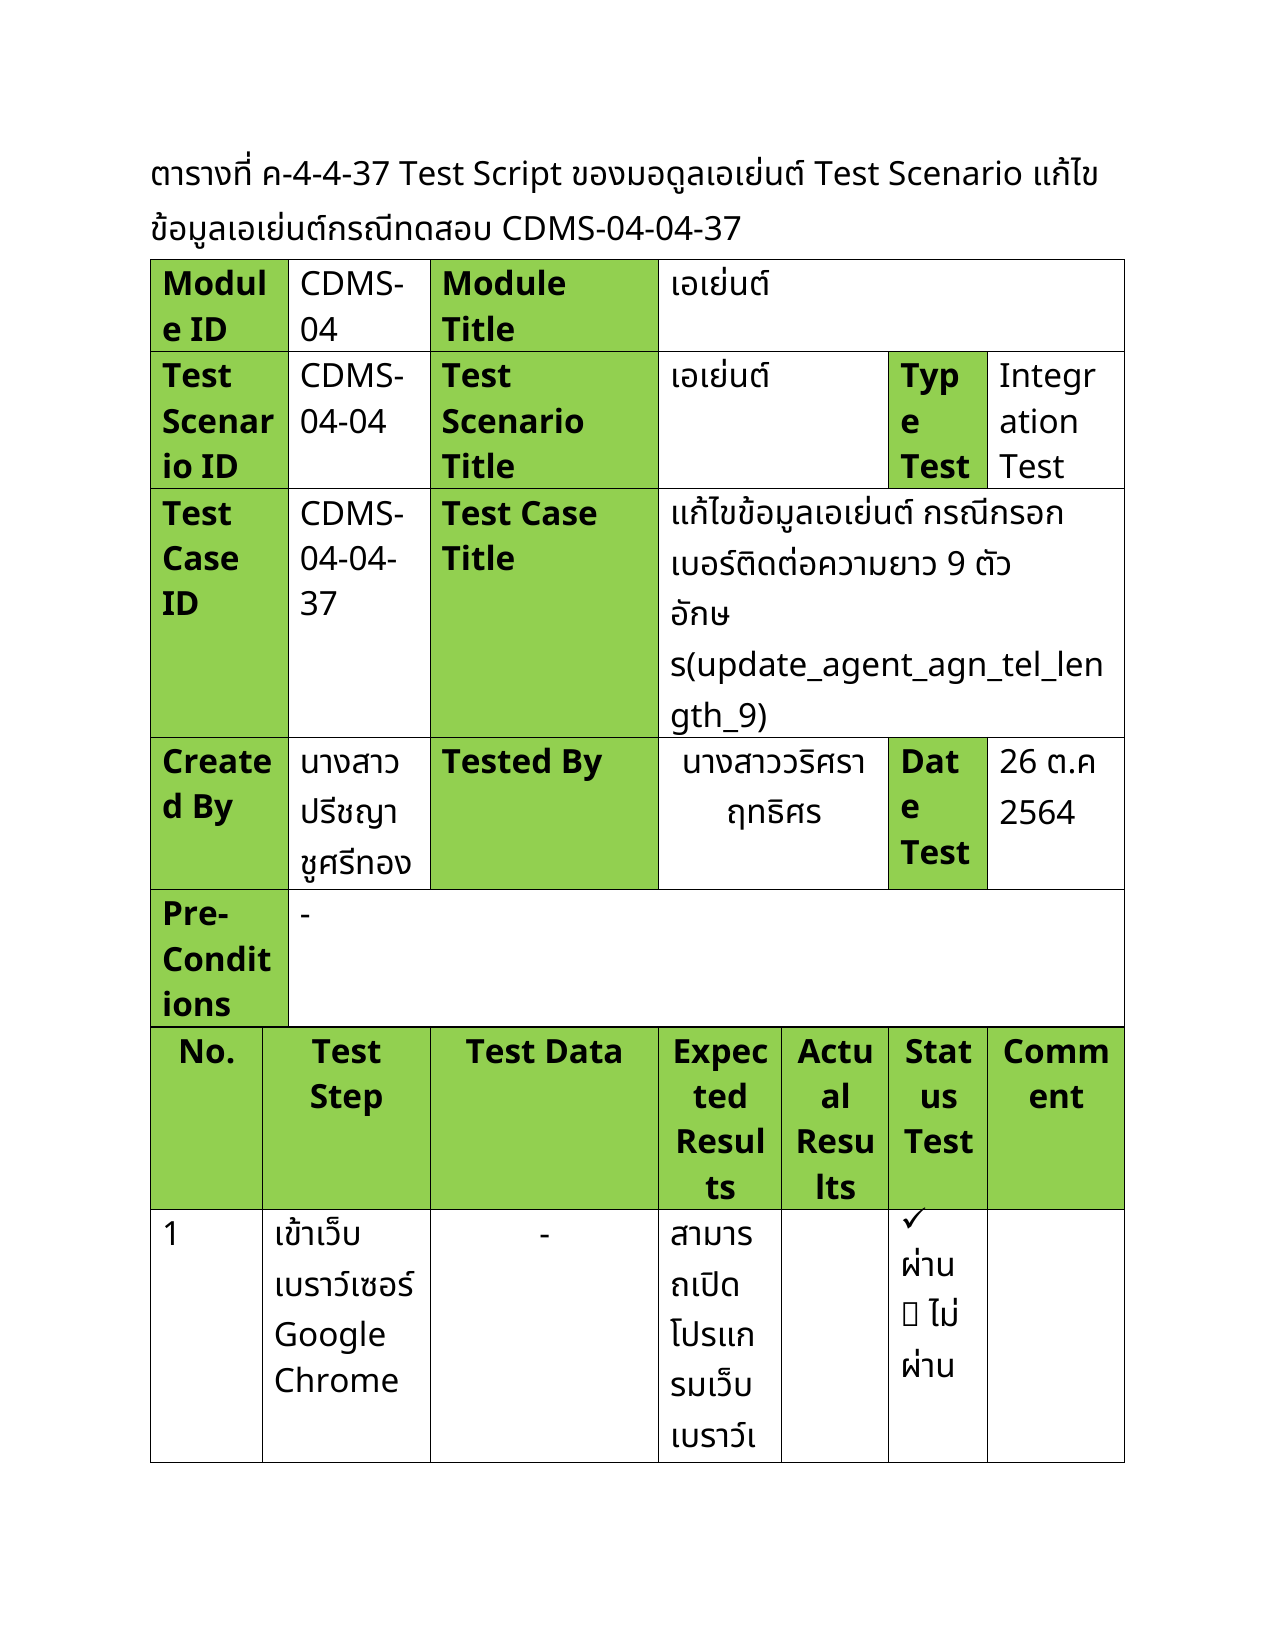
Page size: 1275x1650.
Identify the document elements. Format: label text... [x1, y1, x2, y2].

table_cell Status Test [889, 1028, 987, 1209]
subtitle ตารางที่ ค-4-4-37 Test Script ของมอดูลเอเย่นต์ Test Scenario แก้ไขข้อมูลเอเย่นต์กรณีทดสอบ CDMS-04-04-37 [150, 150, 1125, 255]
table_header CDMS-04 [289, 260, 430, 351]
table_cell Comment [988, 1028, 1124, 1209]
table_cell Test Case Title [431, 489, 658, 737]
table_cell Actual Results [782, 1028, 888, 1209]
table_cell Test Scenario ID [151, 352, 288, 488]
table_header Module ID [151, 260, 288, 351]
table_cell Type Test [889, 352, 987, 488]
table_cell Tested By [431, 738, 658, 889]
table_cell No. [151, 1028, 262, 1209]
table_cell Test Data [431, 1028, 658, 1209]
table_cell [782, 1210, 888, 1462]
table_cell ผ่าน  ไม่ผ่าน [889, 1210, 987, 1462]
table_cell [659, 1210, 781, 1462]
table_cell เอเย่นต์ [659, 352, 888, 488]
table_cell 1 [151, 1210, 262, 1462]
table_cell แก้ไขข้อมูลเอเย่นต์ กรณีกรอกเบอร์ติดต่อความยาว 9 ตัวอักษร(update_agent_agn_tel_length_9) [659, 489, 1124, 737]
table_cell CDMS-04-04 [289, 352, 430, 488]
table_header Module Title [431, 260, 658, 351]
table_cell CDMS-04-04-37 [289, 489, 430, 737]
table_cell Test Case ID [151, 489, 288, 737]
table_cell [988, 1210, 1124, 1462]
table_cell Integration Test [988, 352, 1124, 488]
table_cell - [289, 890, 1124, 1026]
table_cell Date Test [889, 738, 987, 889]
table_cell - [431, 1210, 658, 1462]
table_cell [263, 1210, 430, 1462]
table_cell 26 ต.ค 2564 [988, 738, 1124, 889]
table_cell Created By [151, 738, 288, 889]
table_cell Test Scenario Title [431, 352, 658, 488]
table_cell นางสาววริศรา ฤทธิศร [659, 738, 888, 889]
table_cell Test Step [263, 1028, 430, 1209]
table_cell Pre-Conditions [151, 890, 288, 1026]
table_header เอเย่นต์ [659, 260, 1124, 351]
table_cell Expected Results [659, 1028, 781, 1209]
table_cell นางสาวปรีชญา ชูศรีทอง [289, 738, 430, 889]
